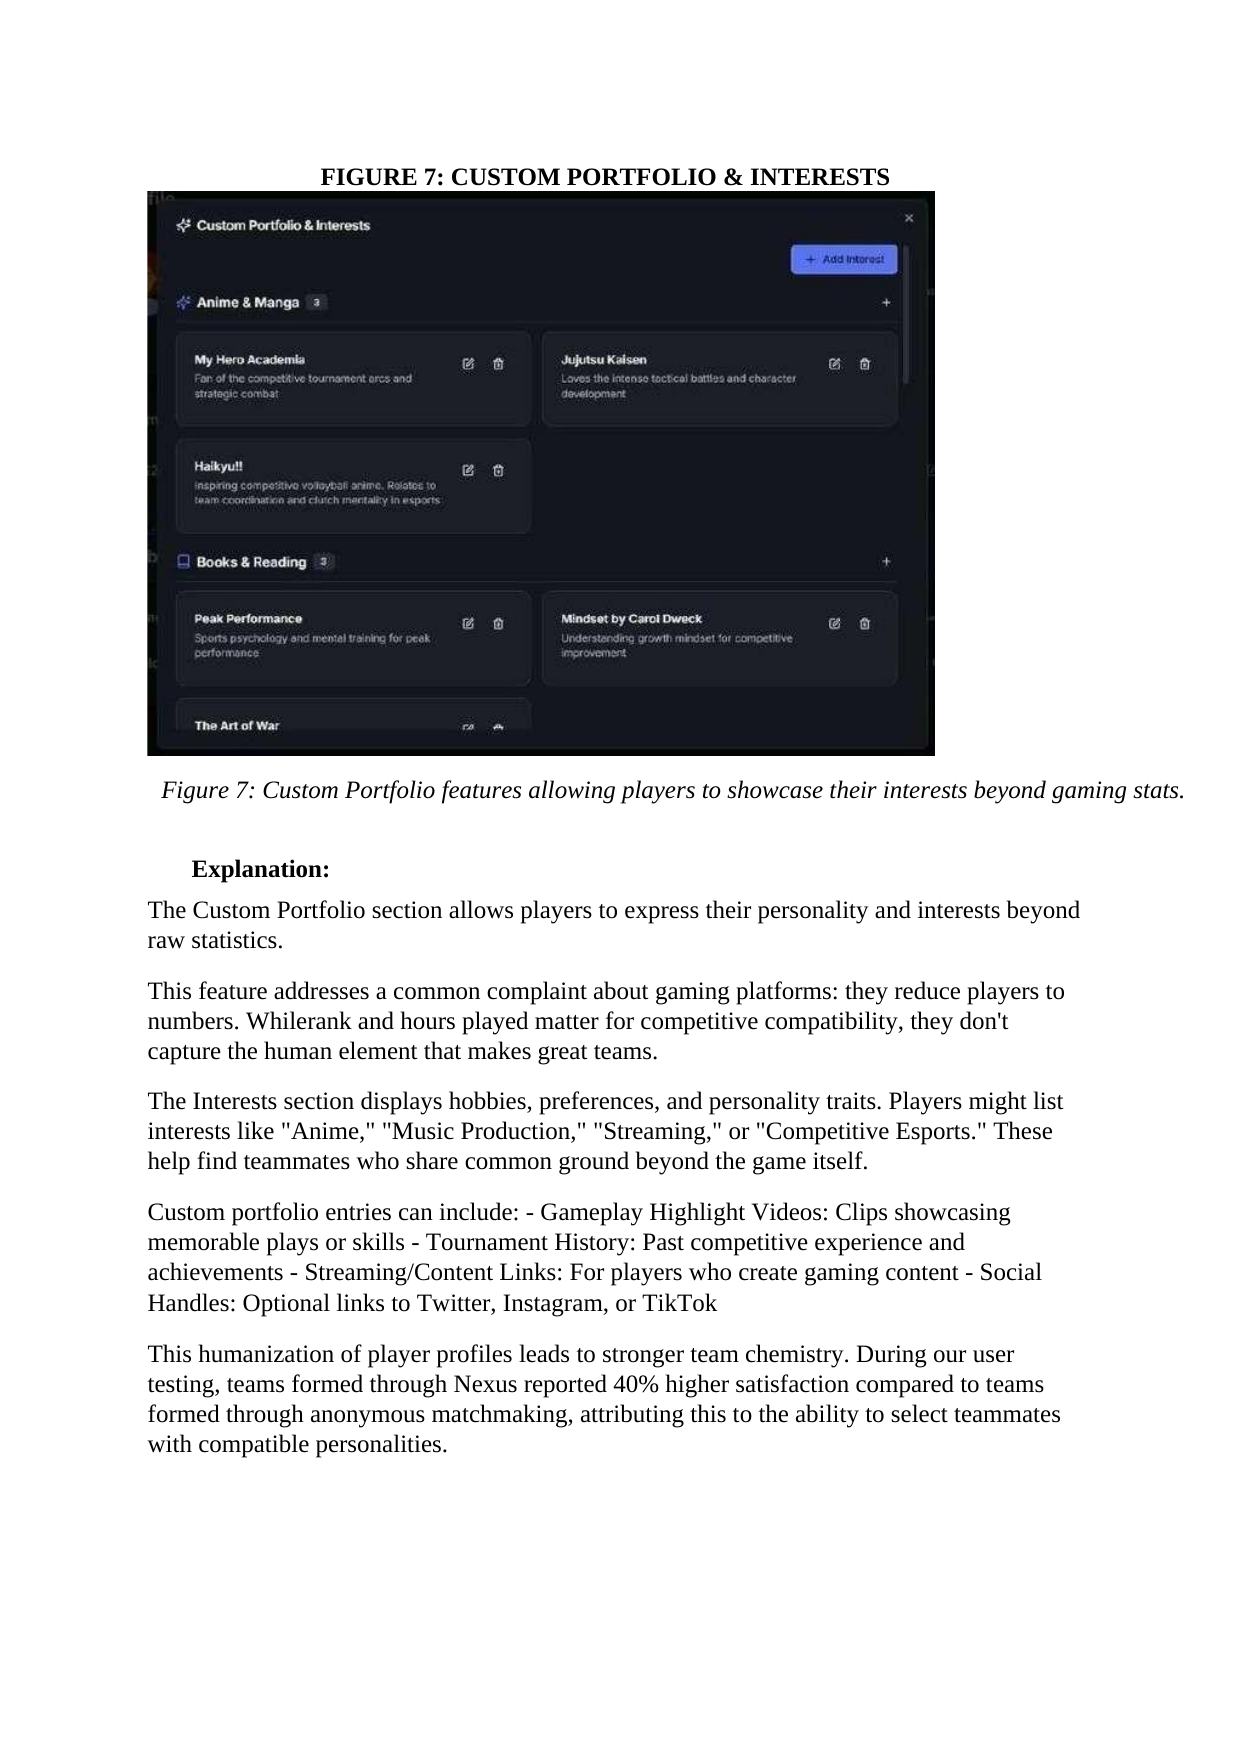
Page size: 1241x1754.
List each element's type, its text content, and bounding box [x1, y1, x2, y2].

picture [147, 191, 935, 756]
subtitle Explanation: [147, 854, 1196, 883]
text This humanization of player profiles leads to stronger team chemistry. During our user testing, teams formed through Nexus reported 40% higher satisfaction compared to teams formed through anonymous matchmaking, attributing this to the ability to select teammates with compatible personalities. [147, 1339, 1086, 1458]
subtitle FIGURE 7: CUSTOM PORTFOLIO & INTERESTS [320, 162, 1196, 190]
text This feature addresses a common complaint about gaming platforms: they reduce players to numbers. Whilerank and hours played matter for competitive compatibility, they don't capture the human element that makes great teams. [147, 976, 1086, 1065]
text The Custom Portfolio section allows players to express their personality and interests beyond raw statistics. [147, 895, 1086, 954]
text Custom portfolio entries can include: - Gameplay Highlight Videos: Clips showcasing memorable plays or skills - Tournament History: Past competitive experience and achievements - Streaming/Content Links: For players who create gaming content - Social Handles: Optional links to Twitter, Instagram, or TikTok [147, 1197, 1100, 1316]
text The Interests section displays hobbies, preferences, and personality traits. Players might list interests like "Anime," "Music Production," "Streaming," or "Competitive Esports." These help find teammates who share common ground beyond the game itself. [147, 1086, 1086, 1175]
